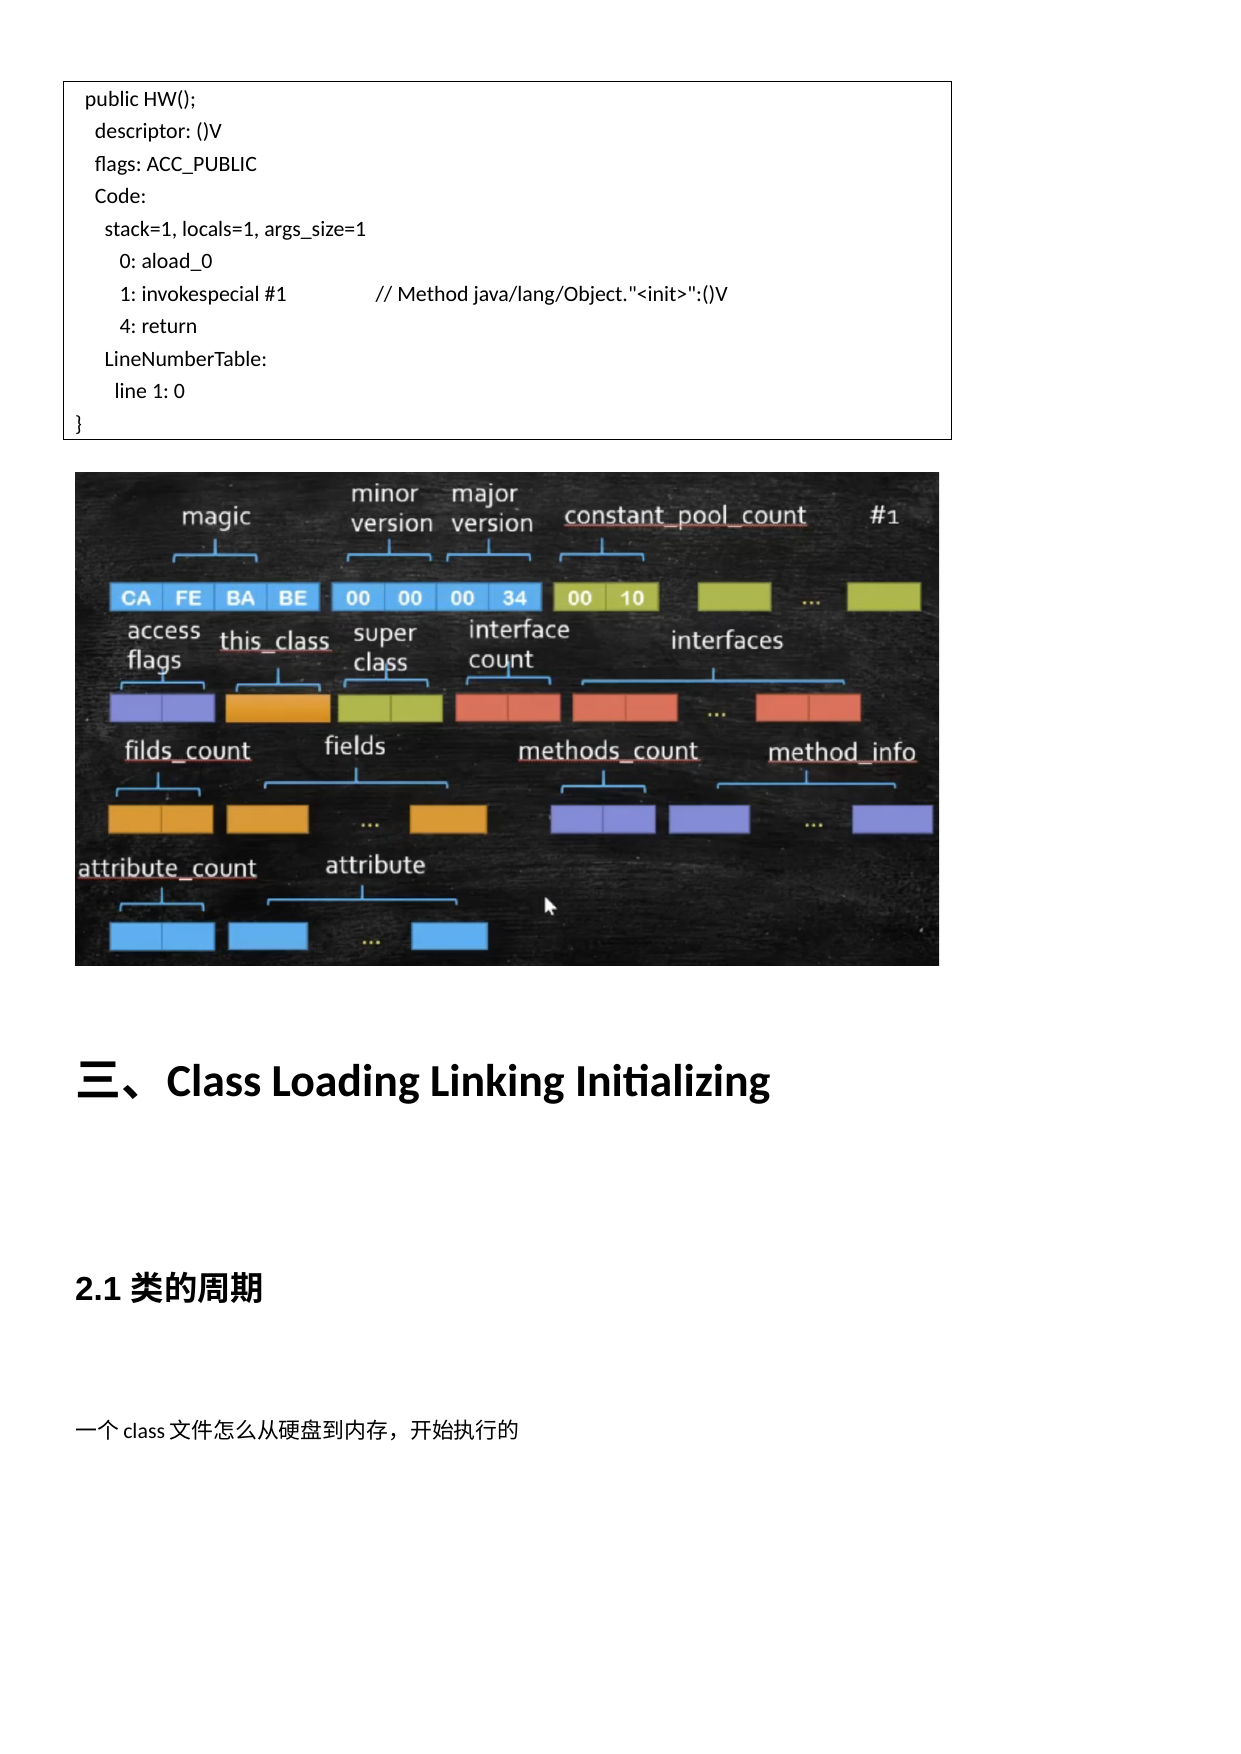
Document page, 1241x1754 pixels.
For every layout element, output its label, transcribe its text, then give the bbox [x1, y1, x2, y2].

subtitle Class Loading Linking Initializing [75, 1028, 1165, 1126]
picture [75, 472, 940, 966]
list 一个class文件怎么从硬盘到内存，开始执行的 [75, 1412, 1165, 1445]
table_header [64, 82, 951, 439]
subtitle 2.1 类的周期 [75, 1253, 1165, 1318]
